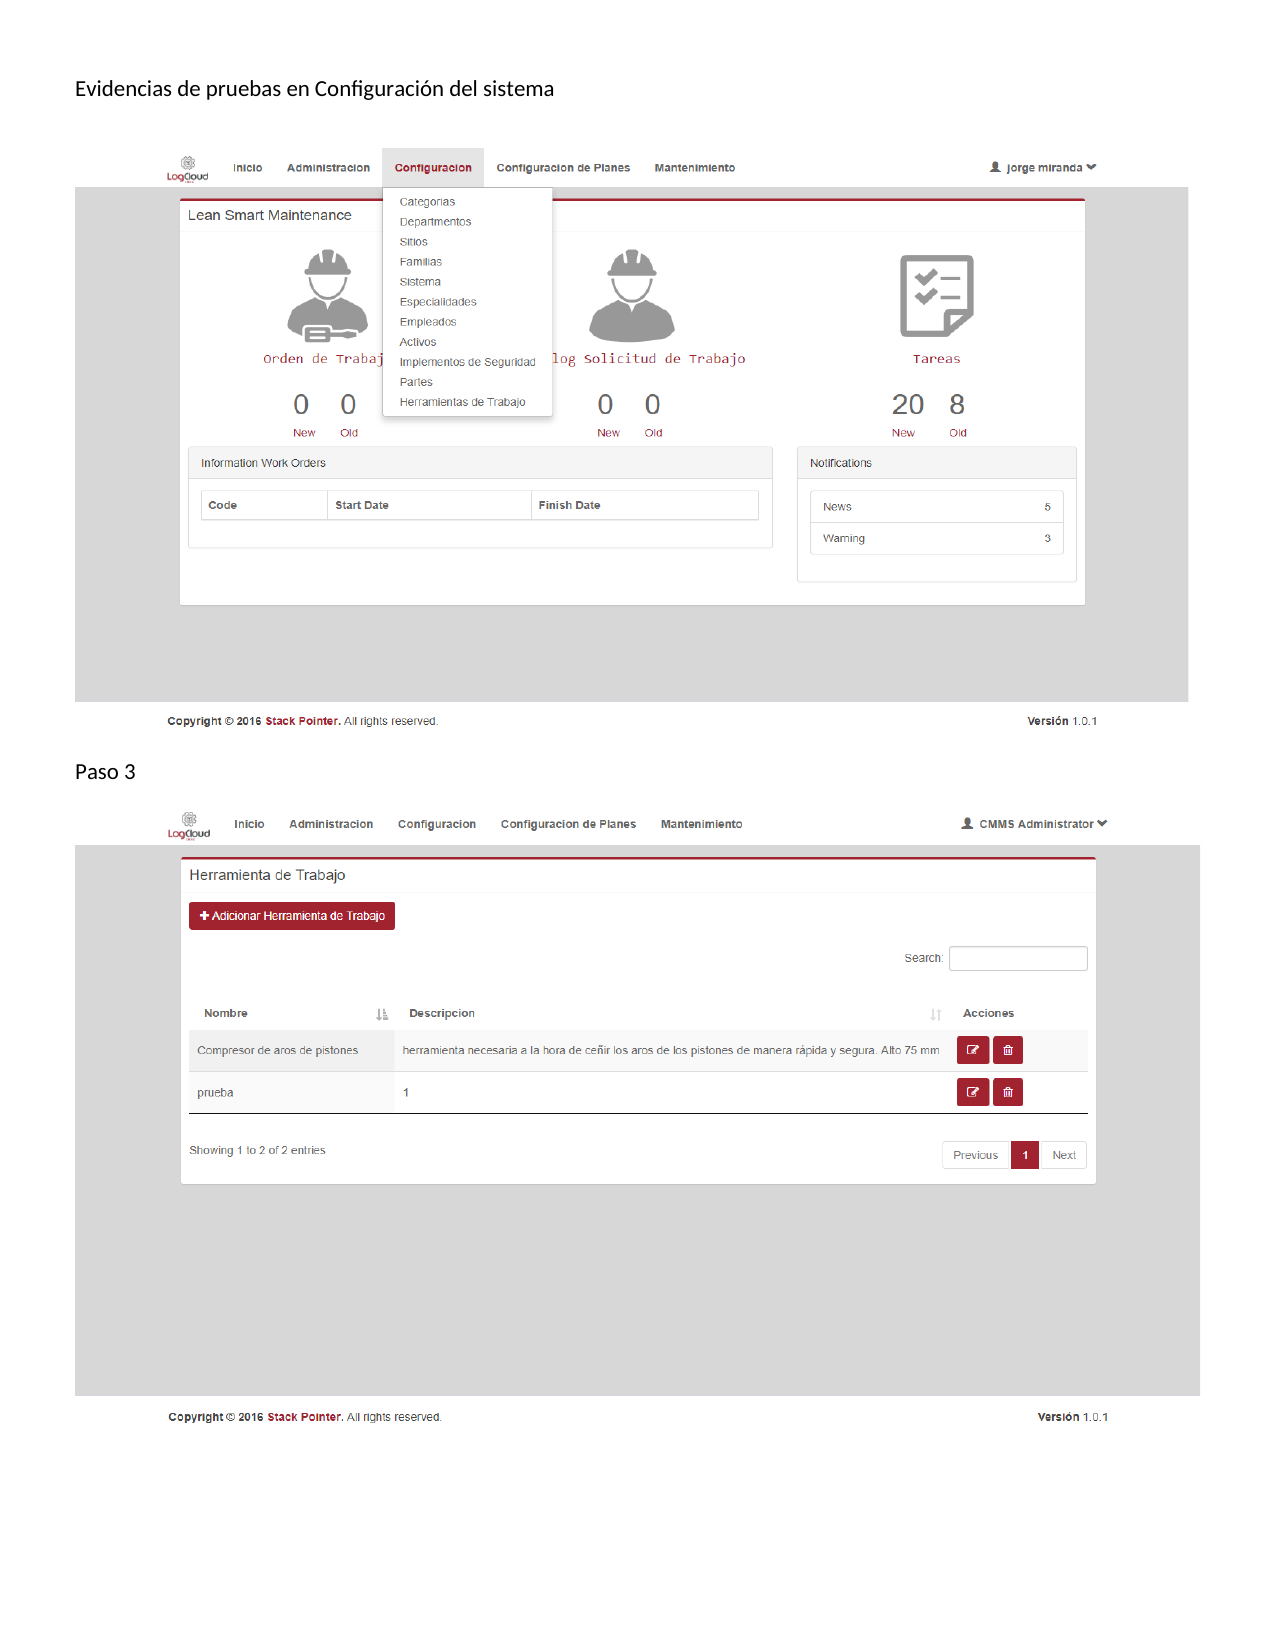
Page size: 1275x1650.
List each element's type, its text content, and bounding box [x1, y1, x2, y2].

text Paso 3 [75, 757, 1200, 785]
picture [75, 148, 1189, 739]
picture [75, 803, 1200, 1437]
